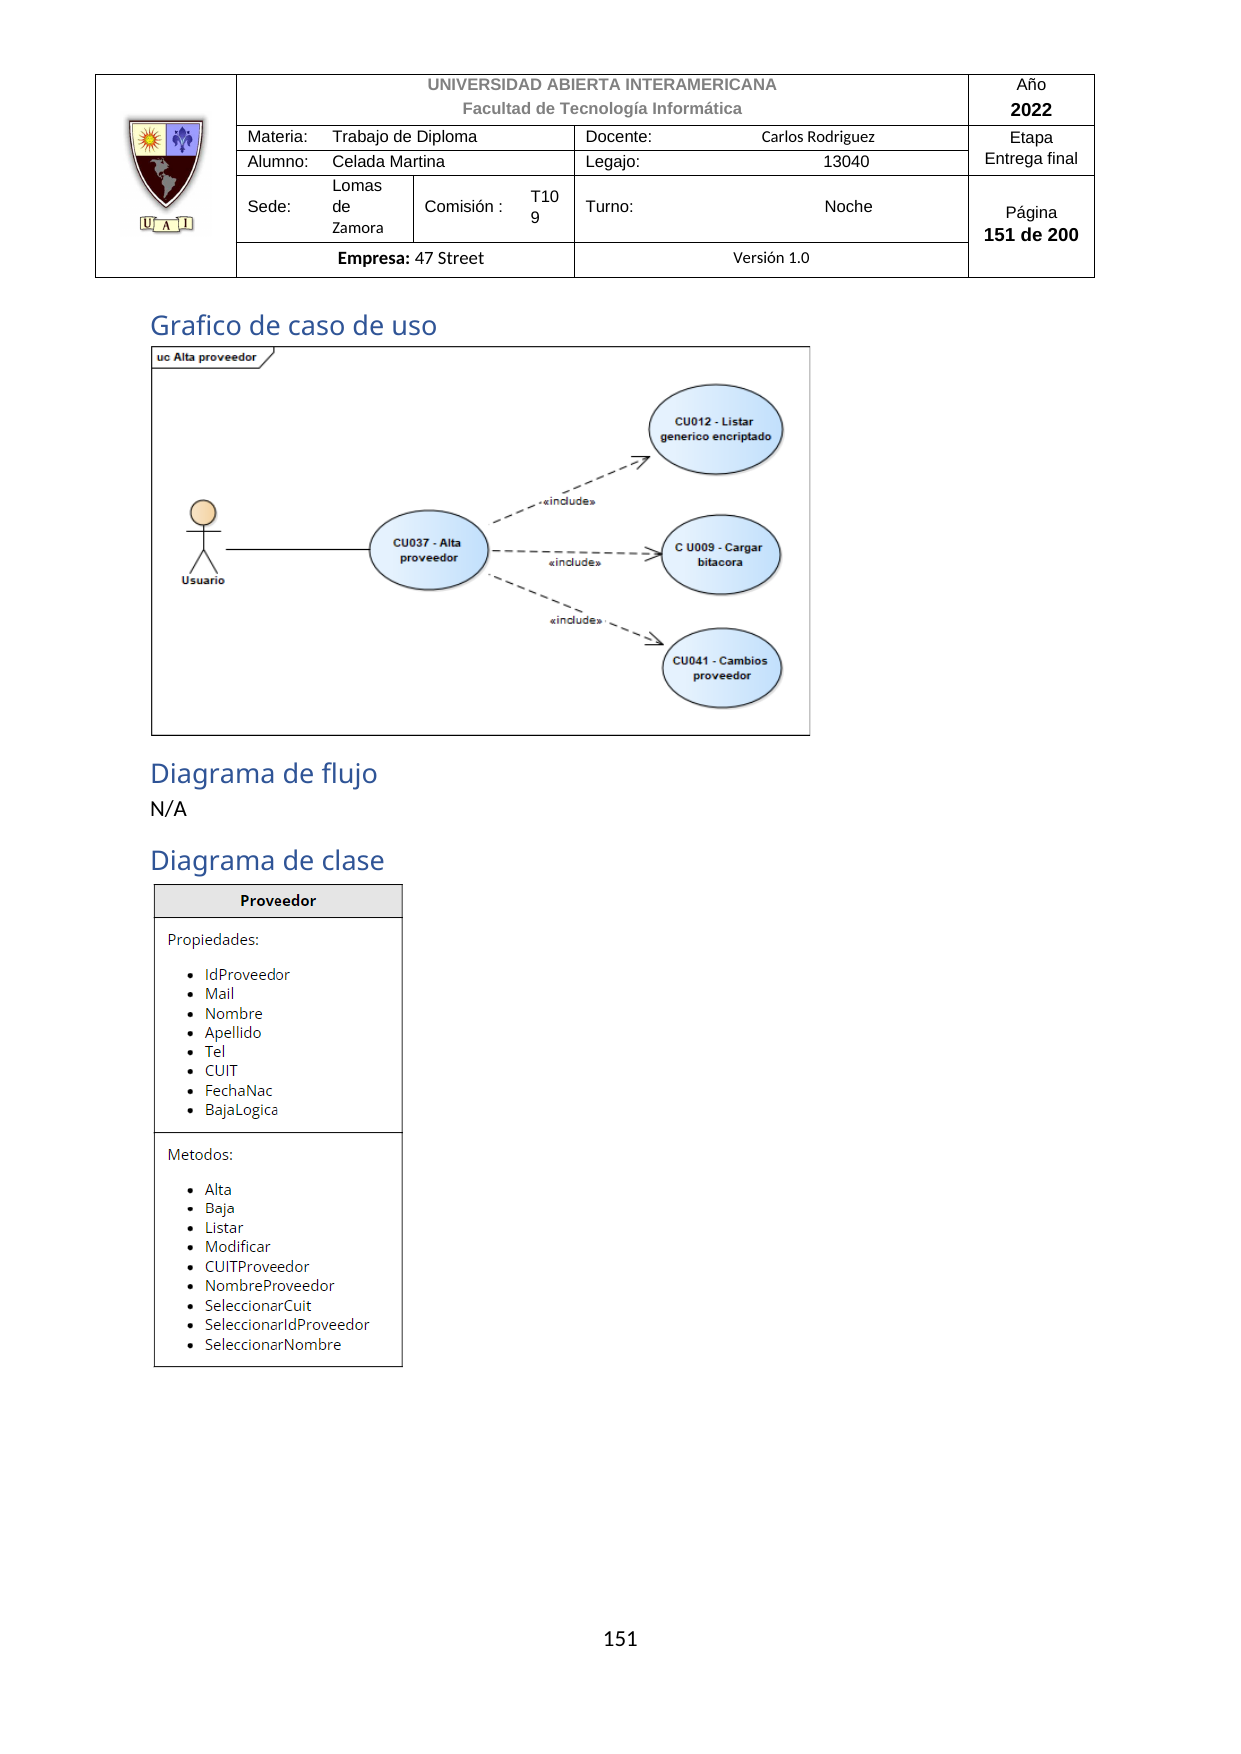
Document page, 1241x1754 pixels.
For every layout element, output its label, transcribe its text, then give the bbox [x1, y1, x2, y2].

picture [120, 111, 212, 237]
subtitle Diagrama de flujo [150, 754, 1090, 791]
subtitle Grafico de caso de uso [150, 306, 1090, 343]
picture [150, 881, 404, 1371]
picture [150, 345, 811, 736]
text N/A [150, 794, 1090, 822]
subtitle Diagrama de clase [150, 841, 1090, 878]
